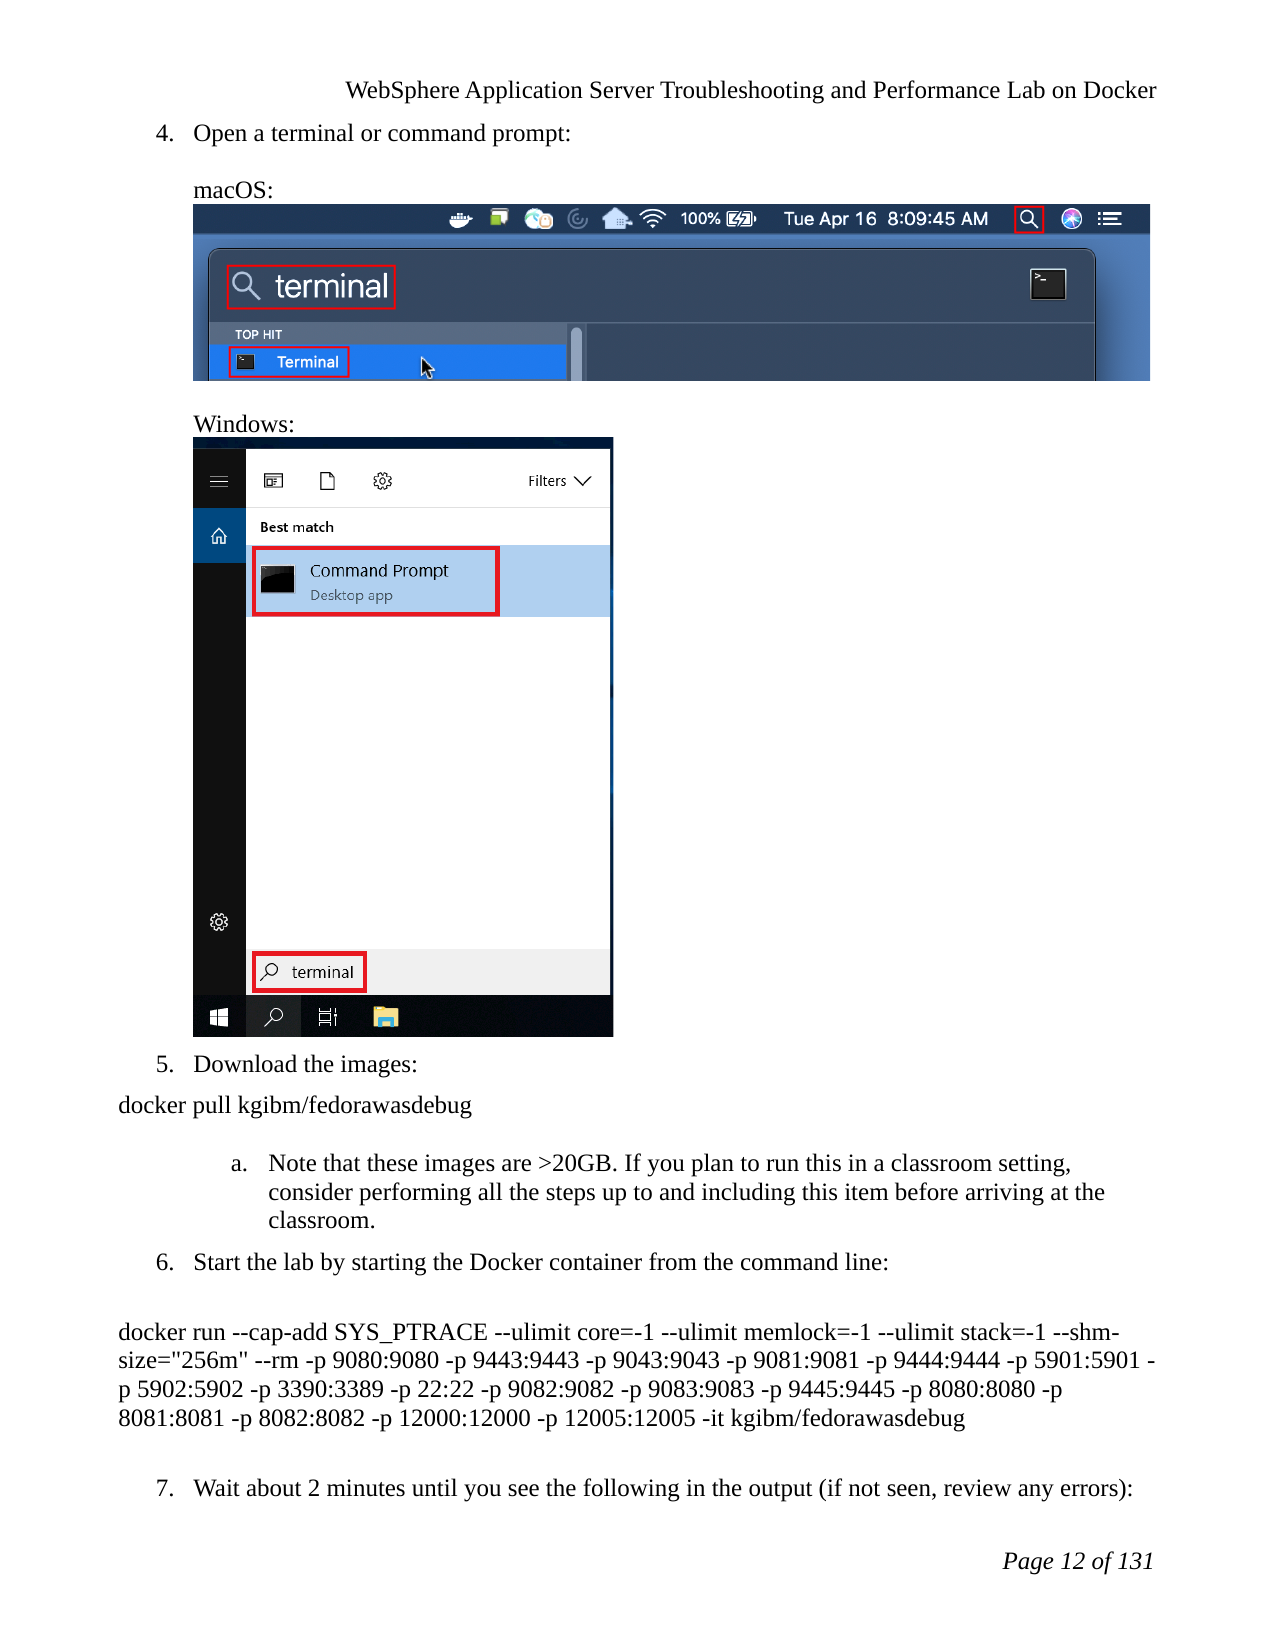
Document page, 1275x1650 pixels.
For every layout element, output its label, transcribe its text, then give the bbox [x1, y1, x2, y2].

picture [193, 204, 1150, 381]
list Start the lab by starting the Docker container from the command line: [156, 1247, 1157, 1304]
text docker pull kgibm/fedorawasdebug [118, 1091, 1157, 1148]
list Note that these images are >20GB. If you plan to run this in a classroom setting, consider performing all the steps up to and including this item before arriving at the classroom. [231, 1148, 1157, 1234]
picture [193, 437, 614, 1037]
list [156, 1473, 1157, 1531]
list Download the images: [156, 1049, 1157, 1078]
text docker run --cap-add SYS_PTRACE --ulimit core=-1 --ulimit memlock=-1 --ulimit stack=-1 --shm-size="256m" --rm -p 9080:9080 -p 9443:9443 -p 9043:9043 -p 9081:9081 -p 9444:9444 -p 5901:5901 -p 5902:5902 -p 3390:3389 -p 22:22 -p 9082:9082 -p 9083:9083 -p 9445:9445 -p 8080:8080 -p 8081:8081 -p 8082:8082 -p 12000:12000 -p 12005:12005 -it kgibm/fedorawasdebug [118, 1317, 1157, 1432]
